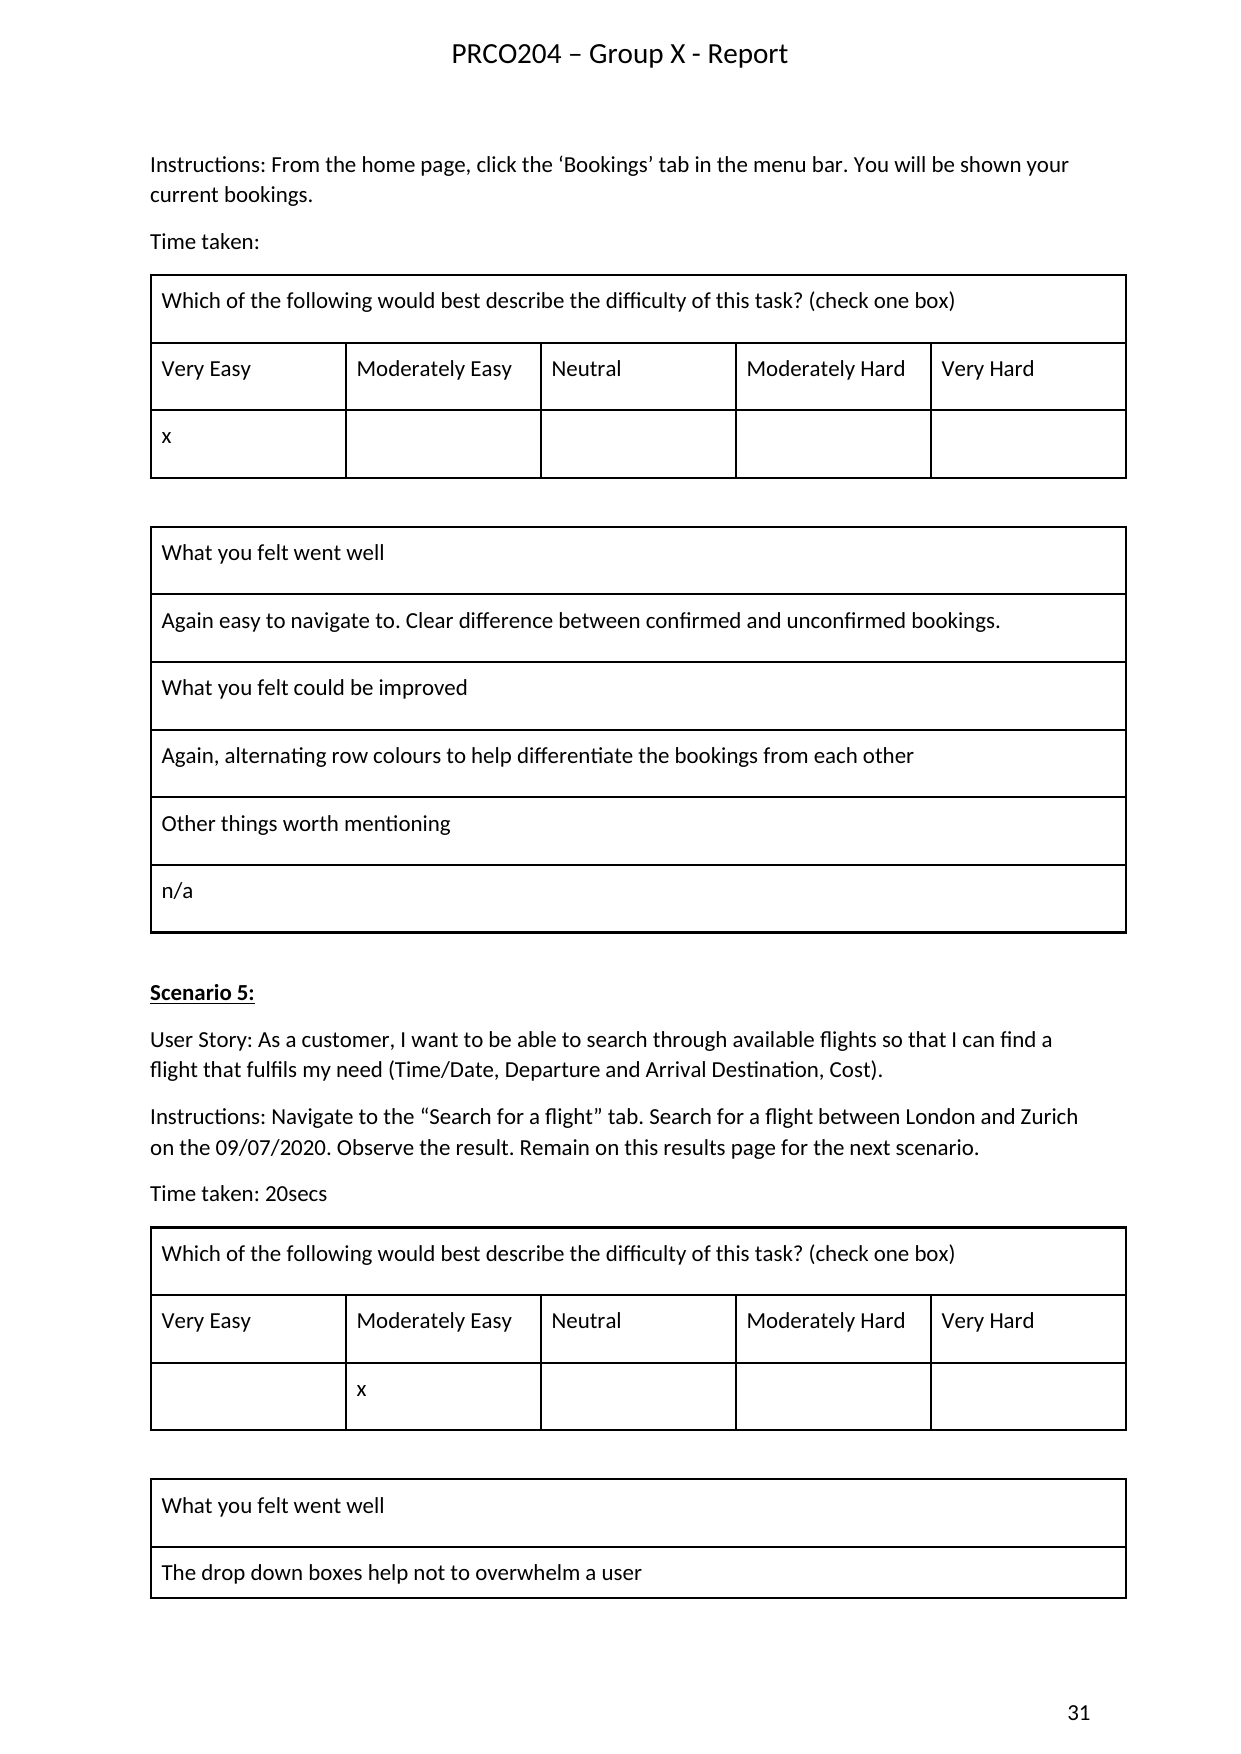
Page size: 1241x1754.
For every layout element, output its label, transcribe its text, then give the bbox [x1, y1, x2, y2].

table_cell Very Easy [152, 344, 345, 409]
table_cell [932, 411, 1125, 477]
table_header What you felt went well [152, 1480, 1125, 1546]
table_cell Moderately Hard [737, 1296, 930, 1362]
table_cell [932, 1364, 1125, 1429]
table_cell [152, 1548, 1125, 1597]
table_cell Neutral [542, 1296, 735, 1362]
table_cell What you felt could be improved [152, 663, 1125, 728]
table_cell Again, alternating row colours to help differentiate the bookings from each other [152, 731, 1125, 796]
table_cell Very Hard [932, 1296, 1125, 1362]
table_cell [152, 1364, 345, 1429]
table_cell Again easy to navigate to. Clear difference between confirmed and unconfirmed bookings. [152, 595, 1125, 661]
table_cell Other things worth mentioning [152, 798, 1125, 864]
table_cell x [347, 1364, 540, 1429]
table_cell [542, 411, 735, 477]
text Scenario 5: [150, 978, 1090, 1007]
table_cell Moderately Easy [347, 344, 540, 409]
table_cell [737, 1364, 930, 1429]
text Time taken: [150, 227, 1090, 255]
table_cell [542, 1364, 735, 1429]
table_cell [347, 411, 540, 477]
text Instructions: From the home page, click the ‘Bookings’ tab in the menu bar. You will be shown your current bookings. [150, 150, 1090, 208]
text User Story: As a customer, I want to be able to search through available flights so that I can find a flight that fulfils my need (Time/Date, Departure and Arrival Destination, Cost). [150, 1025, 1090, 1084]
table_header Which of the following would best describe the difficulty of this task? (check one box) [152, 276, 1125, 342]
text Time taken: 20secs [150, 1179, 1090, 1208]
table_header What you felt went well [152, 528, 1125, 593]
table_cell Neutral [542, 344, 735, 409]
table_cell x [152, 411, 345, 477]
table_cell [737, 411, 930, 477]
table_cell n/a [152, 866, 1125, 931]
table_cell Very Hard [932, 344, 1125, 409]
table_cell Moderately Easy [347, 1296, 540, 1362]
text Instructions: Navigate to the “Search for a flight” tab. Search for a flight between London and Zurich on the 09/07/2020. Observe the result. Remain on this results page for the next scenario. [150, 1102, 1090, 1161]
table_cell Moderately Hard [737, 344, 930, 409]
table_header Which of the following would best describe the difficulty of this task? (check one box) [152, 1229, 1125, 1294]
table_cell Very Easy [152, 1296, 345, 1362]
